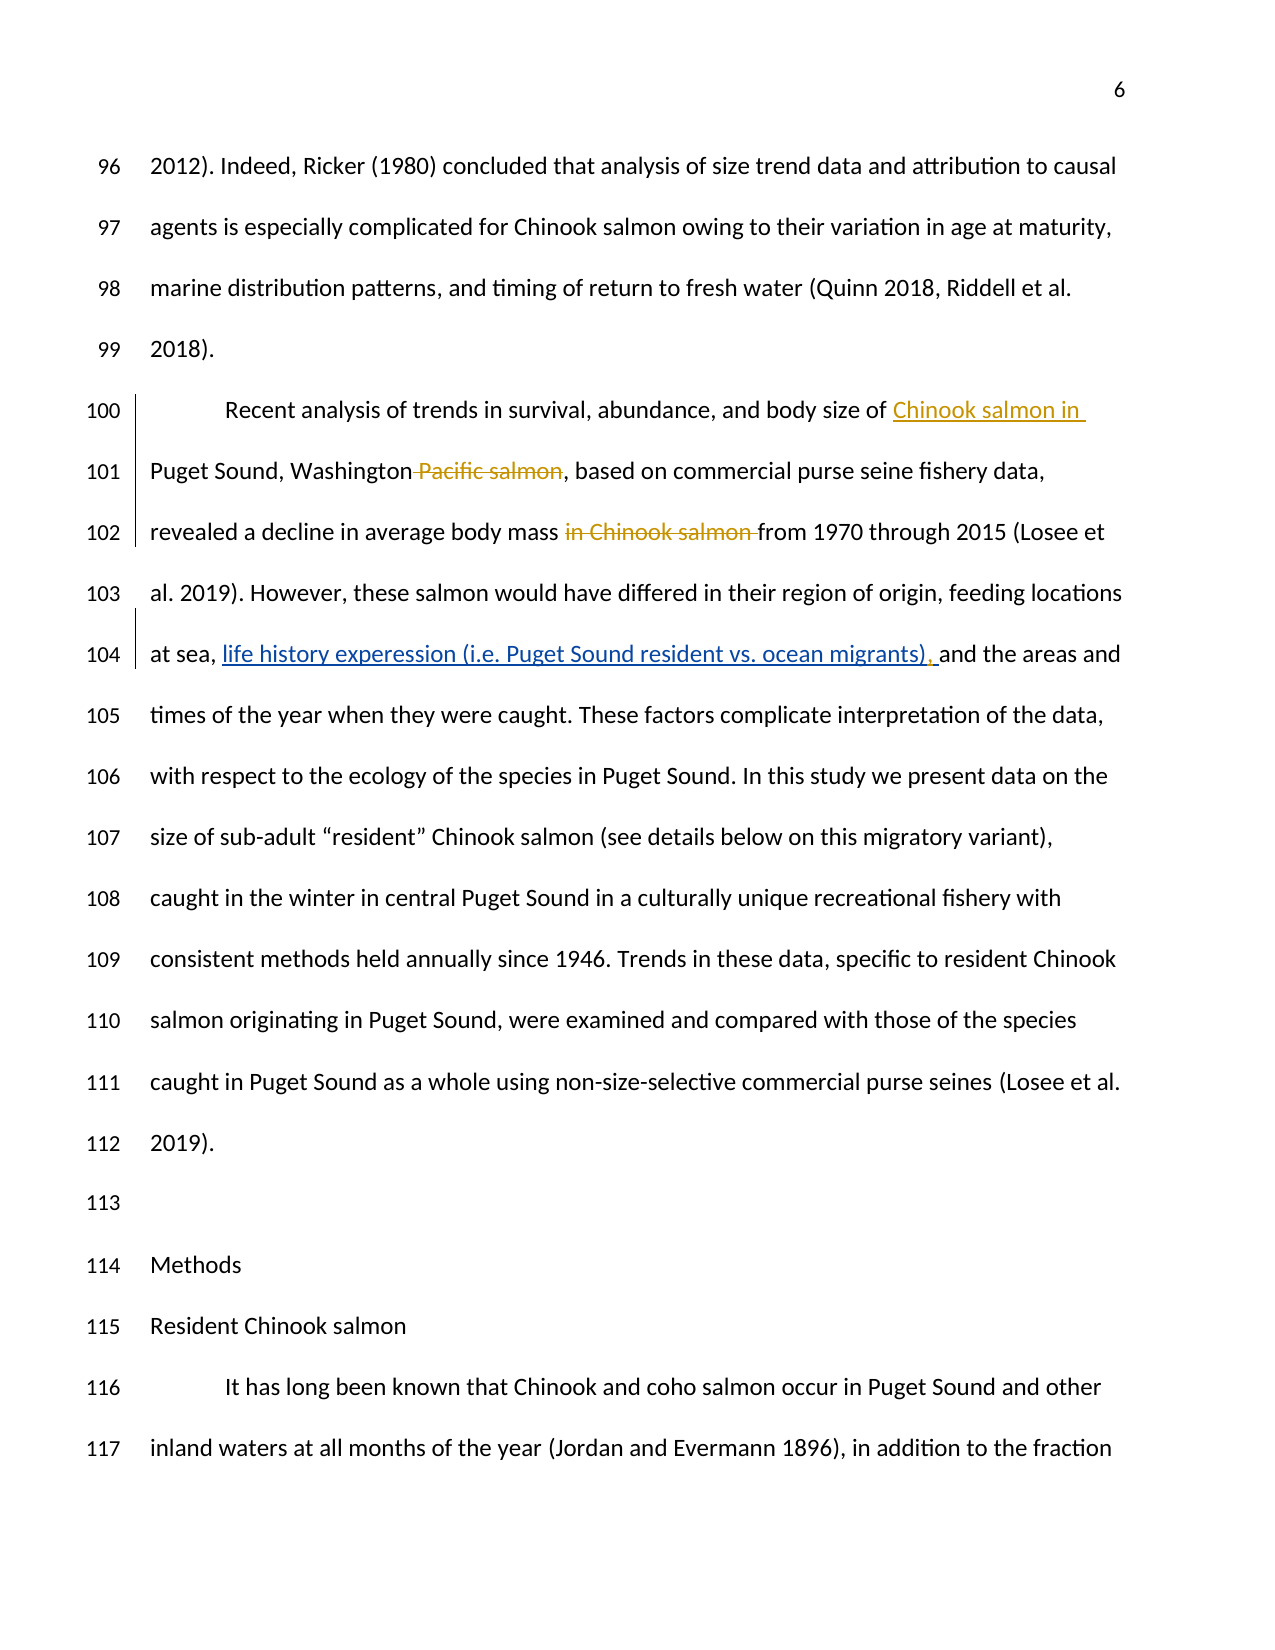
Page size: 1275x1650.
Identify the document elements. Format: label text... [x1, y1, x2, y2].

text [150, 1371, 1125, 1462]
text Recent analysis of trends in survival, abundance, and body size of Puget Sound, Washington, based on commercial purse seine fishery data, revealed a decline in average body mass from 1970 through 2015 (Losee et al. 2019). However, these salmon would have differed in their region of origin, feeding locations at sea, and the areas and times of the year when they were caught. These factors complicate interpretation of the data, with respect to the ecology of the species in Puget Sound. In this study we present data on the size of sub-adult “resident” Chinook salmon (see details below on this migratory variant), caught in the winter in central Puget Sound in a culturally unique recreational fishery with consistent methods held annually since 1946. Trends in these data, specific to resident Chinook salmon originating in Puget Sound, were examined and compared with those of the species caught in Puget Sound as a whole using non-size-selective commercial purse seines (Losee et al. 2019). [150, 394, 1125, 1157]
text Resident Chinook salmon [150, 1310, 1125, 1340]
text Methods [150, 1249, 1125, 1279]
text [150, 150, 1125, 364]
